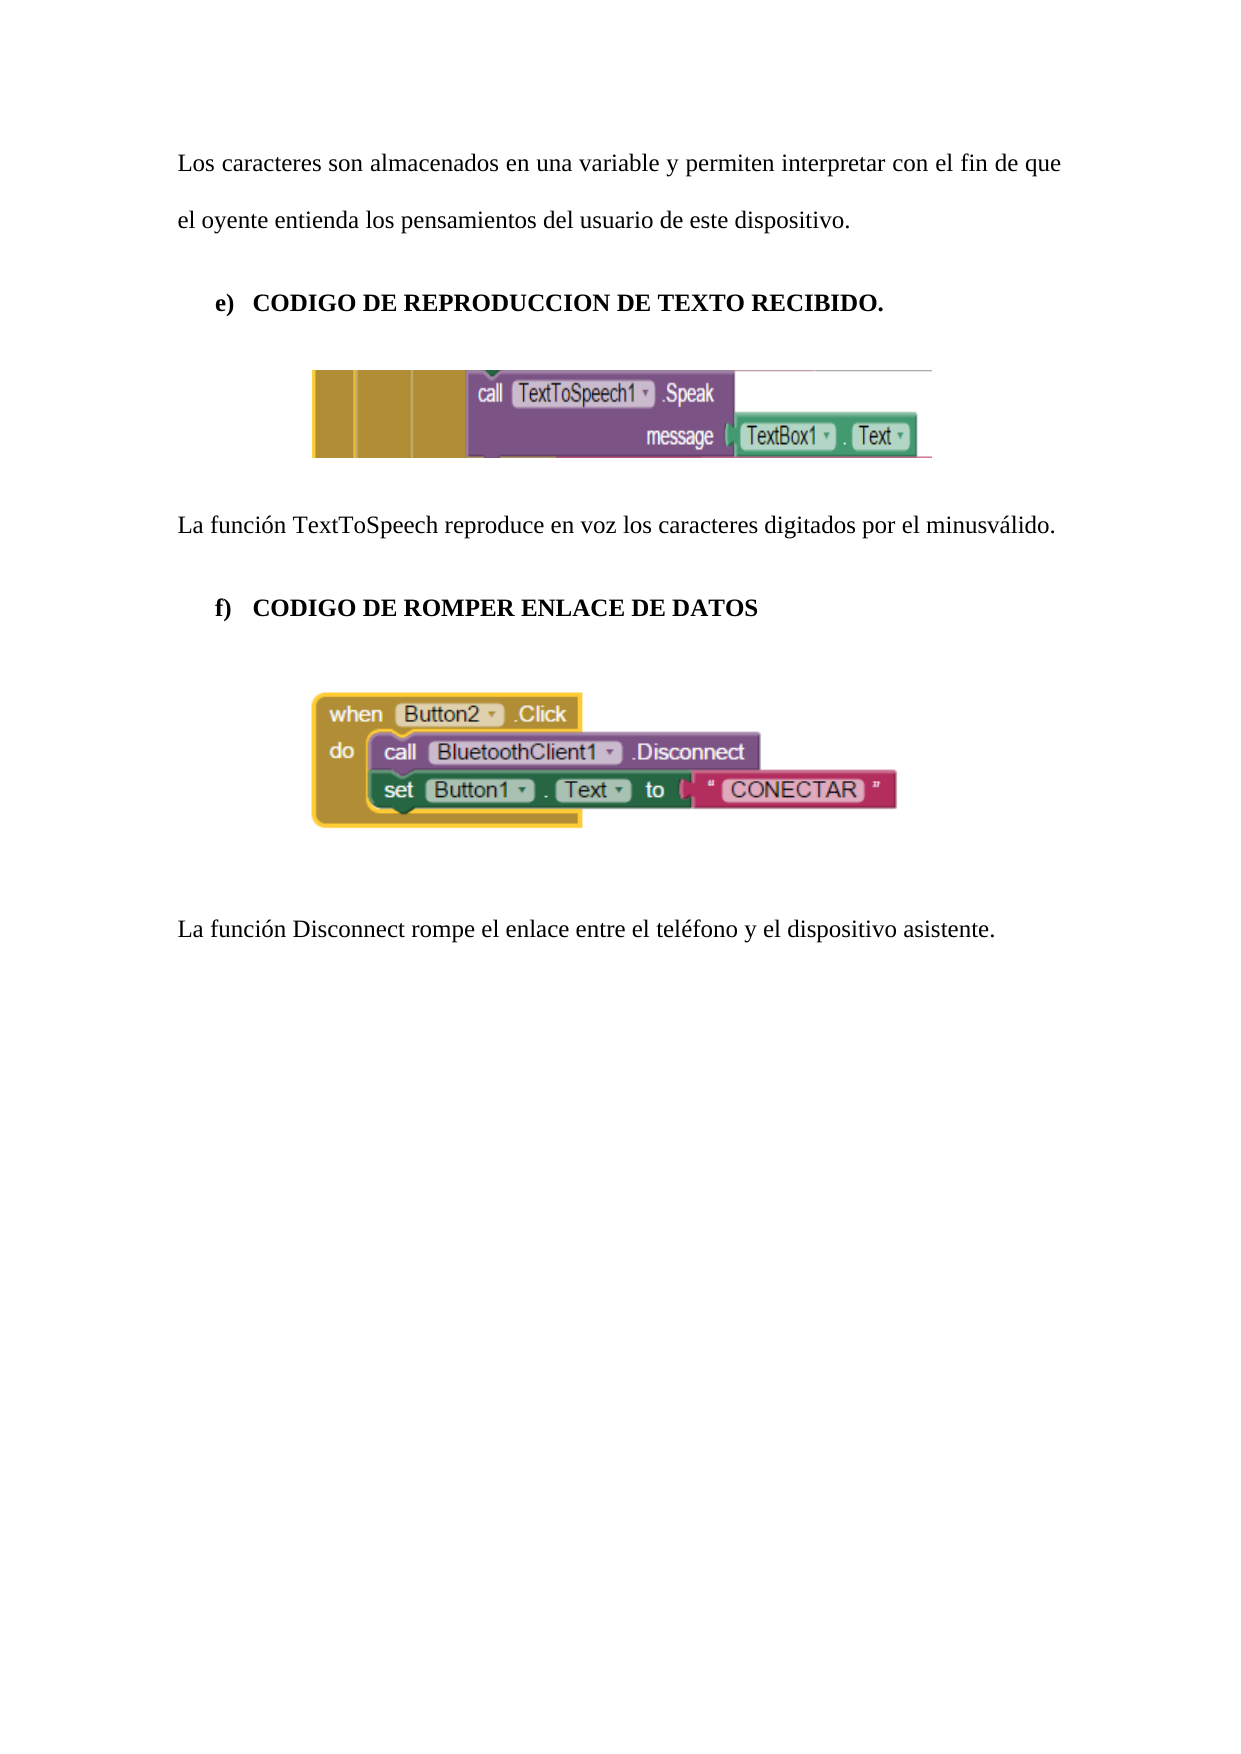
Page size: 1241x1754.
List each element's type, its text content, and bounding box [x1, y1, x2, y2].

picture [301, 675, 939, 862]
picture [308, 370, 932, 458]
text La función TextToSpeech reproduce en voz los caracteres digitados por el minusválido. [177, 511, 1063, 539]
list CODIGO DE ROMPER ENLACE DE DATOS [215, 593, 1063, 622]
text La función Disconnect rompe el enlace entre el teléfono y el dispositivo asistente. [177, 914, 1063, 943]
list CODIGO DE REPRODUCCION DE TEXTO RECIBIDO. [215, 288, 1063, 316]
text Los caracteres son almacenados en una variable y permiten interpretar con el fin de que el oyente entienda los pensamientos del usuario de este dispositivo. [177, 148, 1063, 234]
